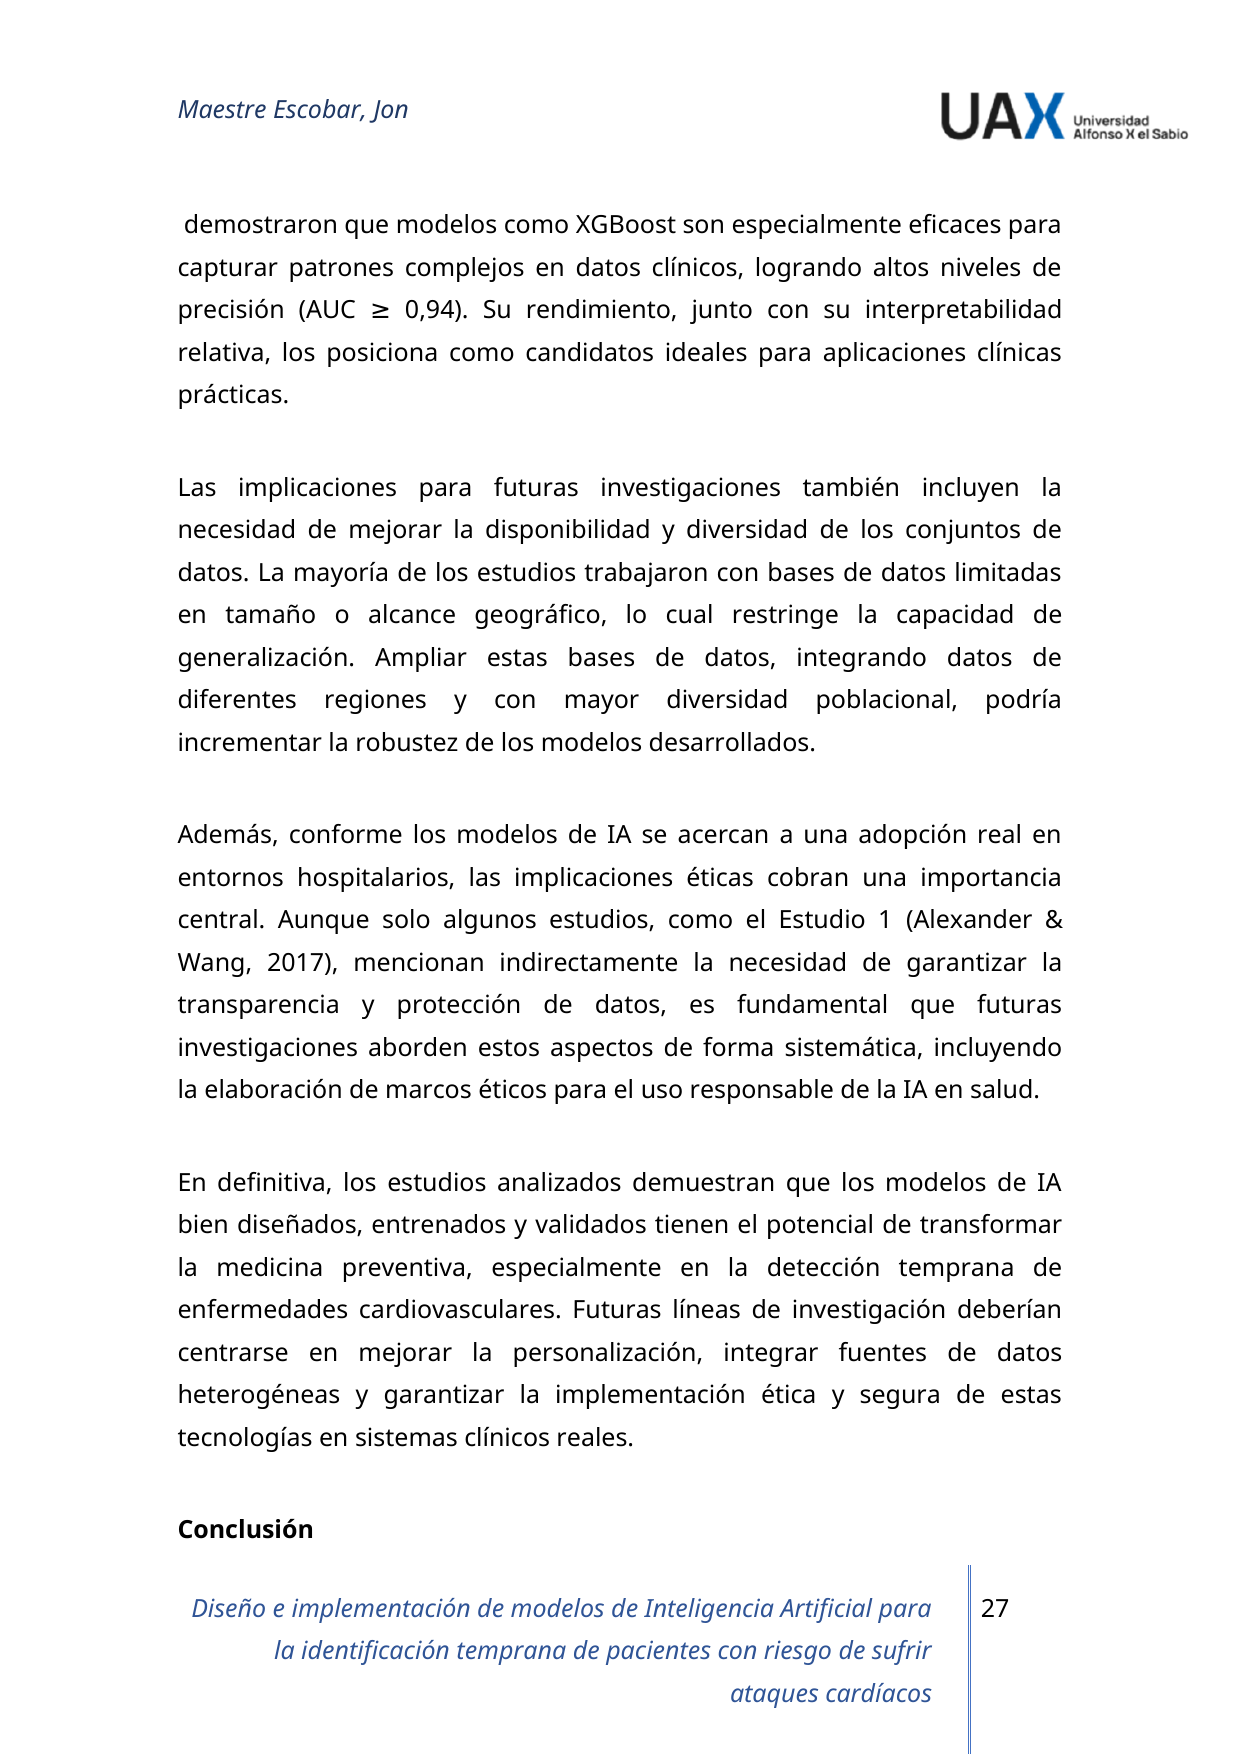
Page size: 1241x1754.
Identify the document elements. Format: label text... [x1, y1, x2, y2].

text En definitiva, los estudios analizados demuestran que los modelos de IA bien diseñados, entrenados y validados tienen el potencial de transformar la medicina preventiva, especialmente en la detección temprana de enfermedades cardiovasculares. Futuras líneas de investigación deberían centrarse en mejorar la personalización, integrar fuentes de datos heterogéneas y garantizar la implementación ética y segura de estas tecnologías en sistemas clínicos reales. [177, 1164, 1063, 1453]
picture [940, 89, 1192, 144]
text Conclusión [177, 1512, 1063, 1546]
text Las implicaciones para futuras investigaciones también incluyen la necesidad de mejorar la disponibilidad y diversidad de los conjuntos de datos. La mayoría de los estudios trabajaron con bases de datos limitadas en tamaño o alcance geográfico, lo cual restringe la capacidad de generalización. Ampliar estas bases de datos, integrando datos de diferentes regiones y con mayor diversidad poblacional, podría incrementar la robustez de los modelos desarrollados. [177, 469, 1063, 758]
text Además, conforme los modelos de IA se acercan a una adopción real en entornos hospitalarios, las implicaciones éticas cobran una importancia central. Aunque solo algunos estudios, como el Estudio 1 , mencionan indirectamente la necesidad de garantizar la transparencia y protección de datos, es fundamental que futuras investigaciones aborden estos aspectos de forma sistemática, incluyendo la elaboración de marcos éticos para el uso responsable de la IA en salud. [177, 817, 1063, 1106]
